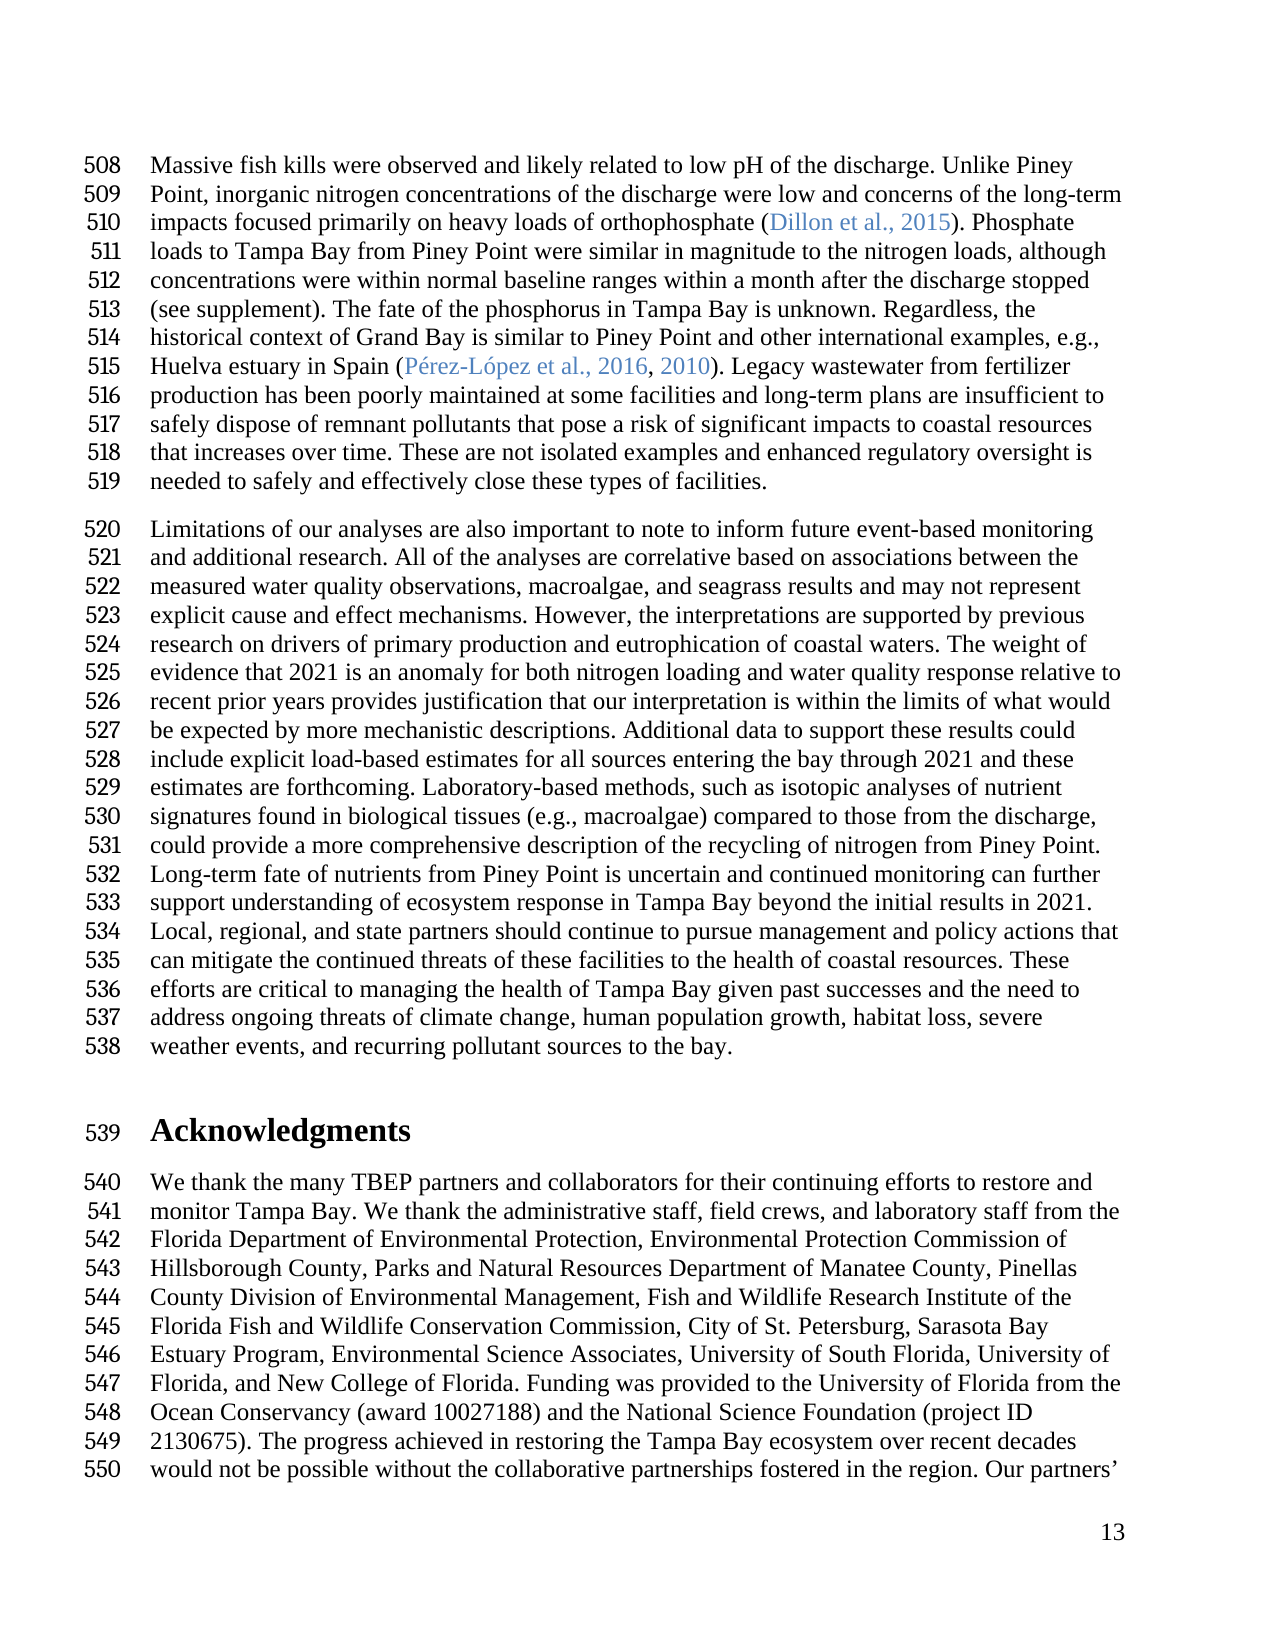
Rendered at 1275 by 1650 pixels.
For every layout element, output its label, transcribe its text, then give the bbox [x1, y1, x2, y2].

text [150, 150, 1125, 495]
text Limitations of our analyses are also important to note to inform future event-based monitoring and additional research. All of the analyses are correlative based on associations between the measured water quality observations, macroalgae, and seagrass results and may not represent explicit cause and effect mechanisms. However, the interpretations are supported by previous research on drivers of primary production and eutrophication of coastal waters. The weight of evidence that 2021 is an anomaly for both nitrogen loading and water quality response relative to recent prior years provides justification that our interpretation is within the limits of what would be expected by more mechanistic descriptions. Additional data to support these results could include explicit load-based estimates for all sources entering the bay through 2021 and these estimates are forthcoming. Laboratory-based methods, such as isotopic analyses of nutrient signatures found in biological tissues (e.g., macroalgae) compared to those from the discharge, could provide a more comprehensive description of the recycling of nitrogen from Piney Point. Long-term fate of nutrients from Piney Point is uncertain and continued monitoring can further support understanding of ecosystem response in Tampa Bay beyond the initial results in 2021. Local, regional, and state partners should continue to pursue management and policy actions that can mitigate the continued threats of these facilities to the health of coastal resources. These efforts are critical to managing the health of Tampa Bay given past successes and the need to address ongoing threats of climate change, human population growth, habitat loss, severe weather events, and recurring pollutant sources to the bay. [150, 514, 1125, 1060]
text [150, 1167, 1125, 1483]
subtitle Acknowledgments [150, 1110, 1125, 1148]
